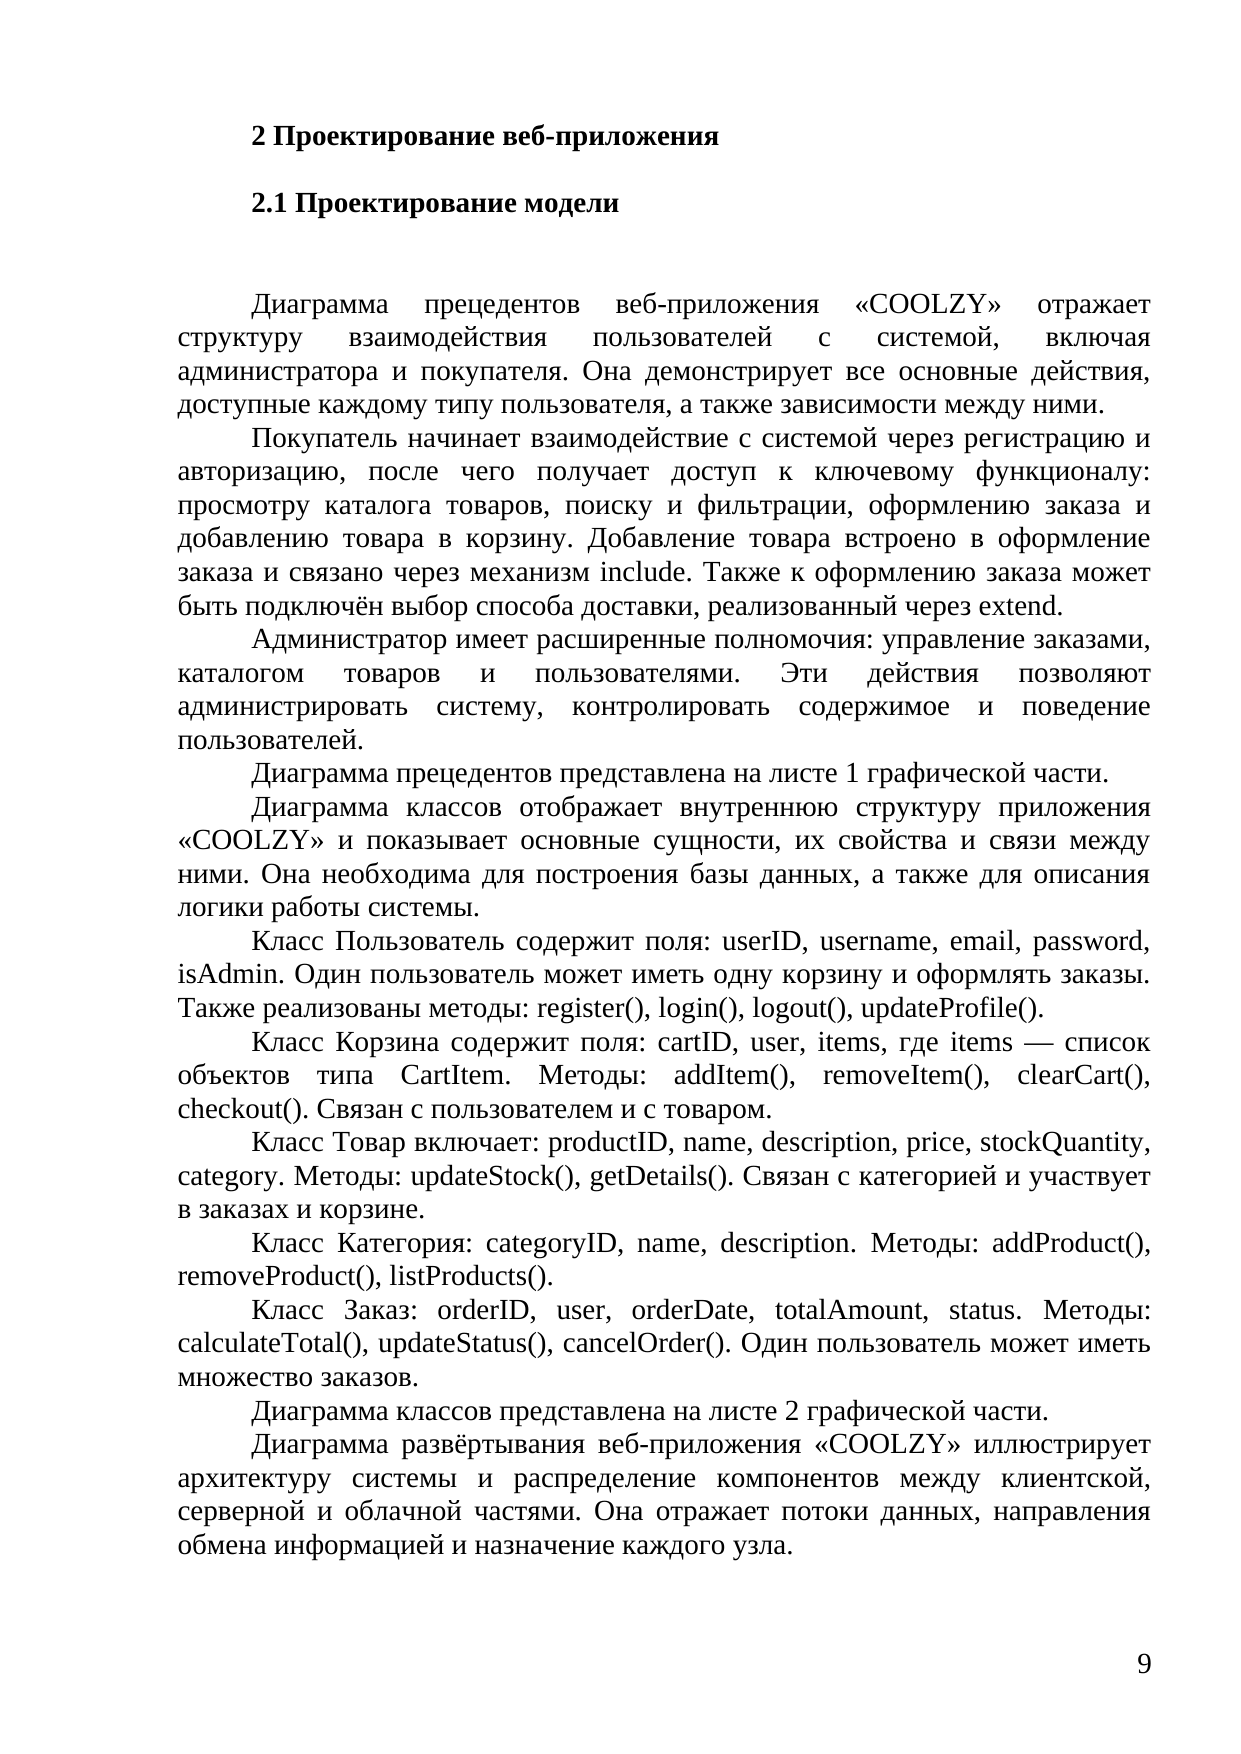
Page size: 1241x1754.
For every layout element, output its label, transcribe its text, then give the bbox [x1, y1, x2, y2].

text Класс Категория: categoryID, name, description. Методы: addProduct(), removeProduct(), listProducts(). [177, 1225, 1152, 1292]
text Класс Заказ: orderID, user, orderDate, totalAmount, status. Методы: calculateTotal(), updateStatus(), cancelOrder(). Один пользователь может иметь множество заказов. [177, 1292, 1152, 1393]
subtitle Проектирование модели [177, 185, 1152, 219]
text Класс Товар включает: productID, name, description, price, stockQuantity, category. Методы: updateStock(), getDetails(). Связан с категорией и участвует в заказах и корзине. [177, 1124, 1152, 1225]
text Класс Корзина содержит поля: cartID, user, items, где items — список объектов типа CartItem. Методы: addItem(), removeItem(), clearCart(), checkout(). Связан с пользователем и с товаром. [177, 1024, 1152, 1124]
text Диаграмма классов отображает внутреннюю структуру приложения «COOLZY» и показывает основные сущности, их свойства и связи между ними. Она необходима для построения базы данных, а также для описания логики работы системы. [177, 789, 1152, 923]
text Администратор имеет расширенные полномочия: управление заказами, каталогом товаров и пользователями. Эти действия позволяют администрировать систему, контролировать содержимое и поведение пользователей. [177, 621, 1152, 755]
text Класс Пользователь содержит поля: userID, username, email, password, isAdmin. Один пользователь может иметь одну корзину и оформлять заказы. Также реализованы методы: register(), login(), logout(), updateProfile(). [177, 923, 1152, 1024]
text Диаграмма развёртывания веб-приложения «COOLZY» иллюстрирует архитектуру системы и распределение компонентов между клиентской, серверной и облачной частями. Она отражает потоки данных, направления обмена информацией и назначение каждого узла. [177, 1426, 1152, 1560]
text Диаграмма прецедентов представлена на листе 1 графической части. [177, 755, 1152, 789]
text Диаграмма классов представлена на листе 2 графической части. [177, 1393, 1152, 1426]
text Покупатель начинает взаимодействие с системой через регистрацию и авторизацию, после чего получает доступ к ключевому функционалу: просмотру каталога товаров, поиску и фильтрации, оформлению заказа и добавлению товара в корзину. Добавление товара встроено в оформление заказа и связано через механизм include. Также к оформлению заказа может быть подключён выбор способа доставки, реализованный через extend. [177, 420, 1152, 621]
subtitle Проектирование веб-приложения [177, 118, 1152, 152]
text Диаграмма прецедентов веб-приложения «COOLZY» отражает структуру взаимодействия пользователей с системой, включая администратора и покупателя. Она демонстрирует все основные действия, доступные каждому типу пользователя, а также зависимости между ними. [177, 286, 1152, 420]
